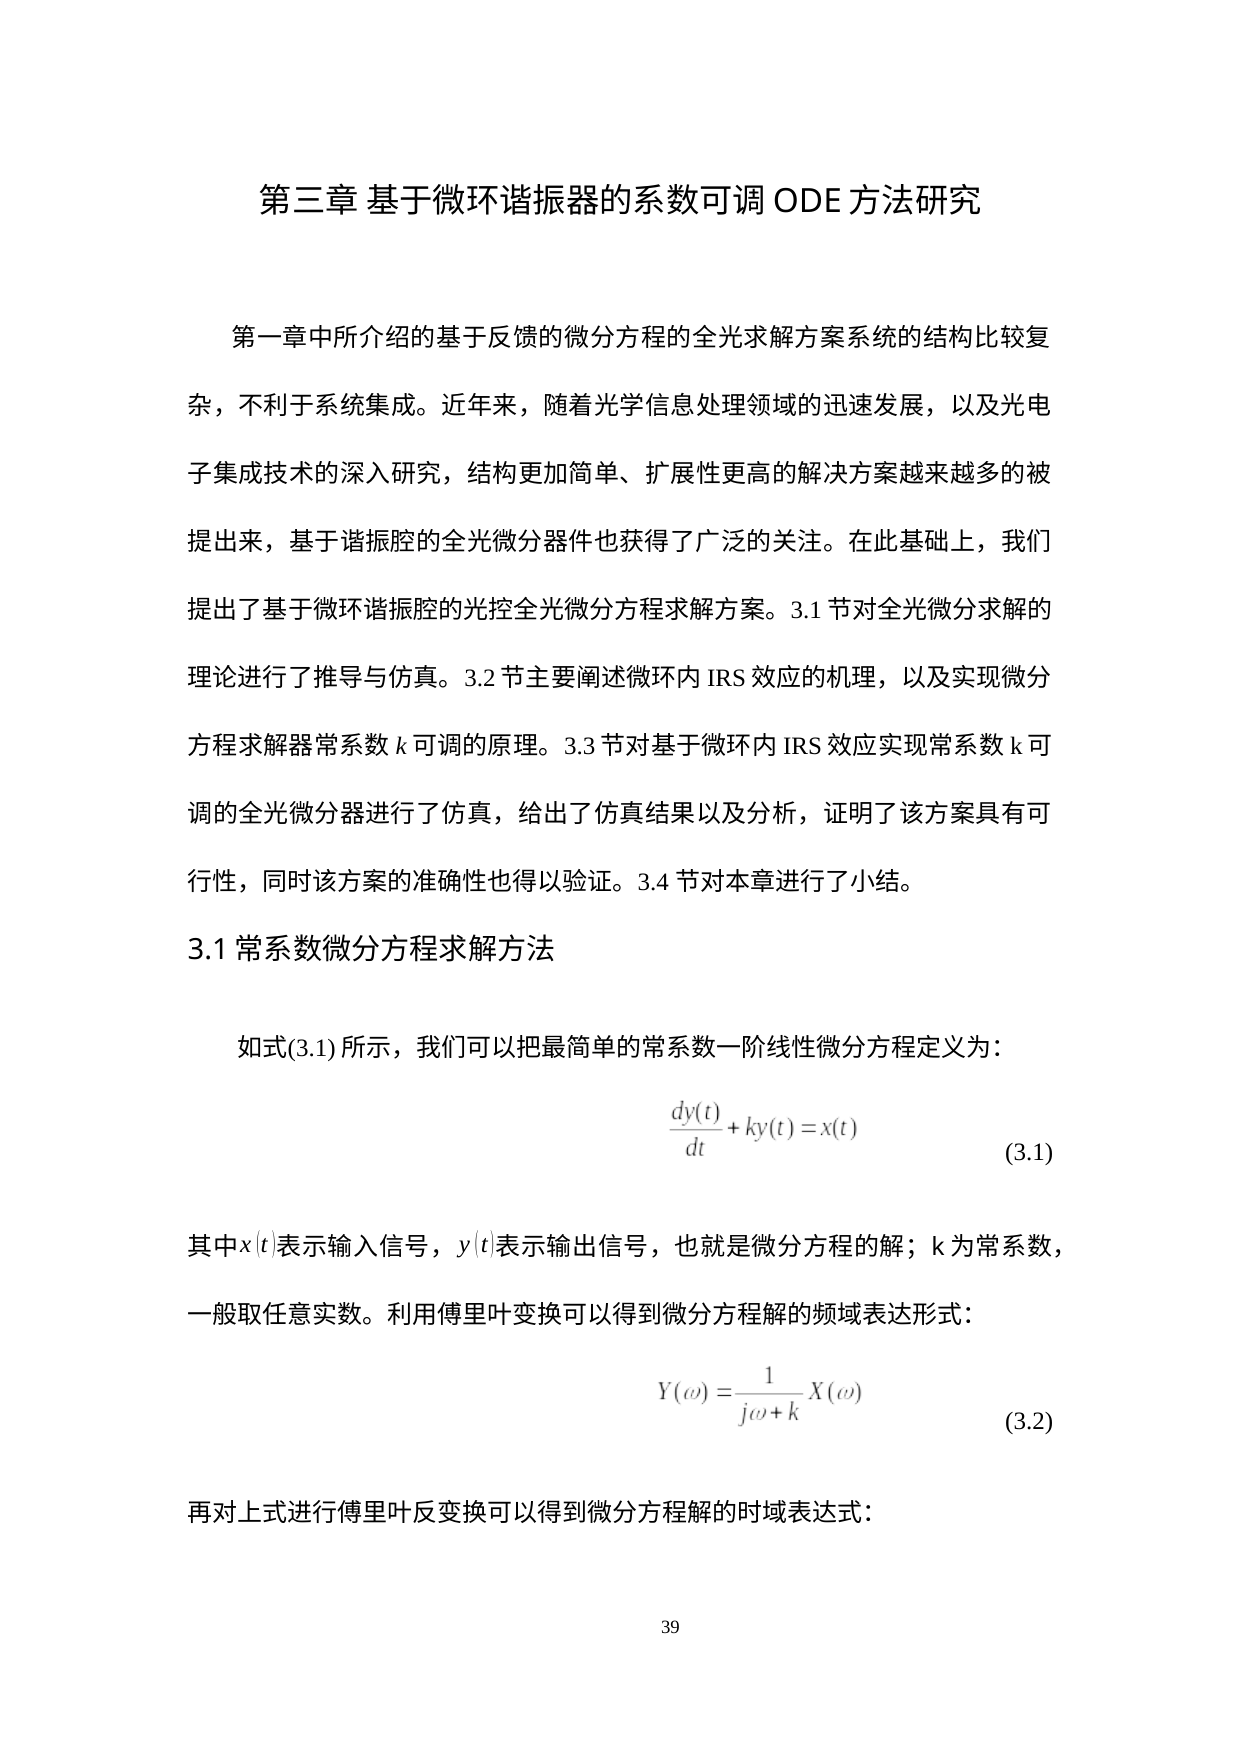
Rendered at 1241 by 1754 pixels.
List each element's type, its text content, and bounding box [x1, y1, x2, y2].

text (3.1) [187, 1080, 1053, 1182]
subtitle 第三章 基于微环谐振器的系数可调ODE方法研究 [187, 164, 1053, 232]
text 如式(3.1) 所示，我们可以把最简单的常系数一阶线性微分方程定义为： [187, 1012, 1053, 1080]
text 再对上式进行傅里叶反变换可以得到微分方程解的时域表达式： [187, 1477, 1053, 1545]
subtitle 3.1常系数微分方程求解方法 [187, 913, 1053, 981]
text (3.2) [187, 1346, 1053, 1448]
text 其中表示输入信号，表示输出信号，也就是微分方程的解；k为常系数，一般取任意实数。利用傅里叶变换可以得到微分方程解的频域表达形式： [187, 1211, 1053, 1346]
text 第一章中所介绍的基于反馈的微分方程的全光求解方案系统的结构比较复杂，不利于系统集成。近年来，随着光学信息处理领域的迅速发展，以及光电子集成技术的深入研究，结构更加简单、扩展性更高的解决方案越来越多的被提出来，基于谐振腔的全光微分器件也获得了广泛的关注。在此基础上，我们提出了基于微环谐振腔的光控全光微分方程求解方案。3.1节对全光微分求解的理论进行了推导与仿真。3.2节主要阐述微环内IRS效应的机理，以及实现微分方程求解器常系数k可调的原理。3.3节对基于微环内IRS效应实现常系数k可调的全光微分器进行了仿真，给出了仿真结果以及分析，证明了该方案具有可行性，同时该方案的准确性也得以验证。3.4 节对本章进行了小结。 [187, 302, 1053, 913]
